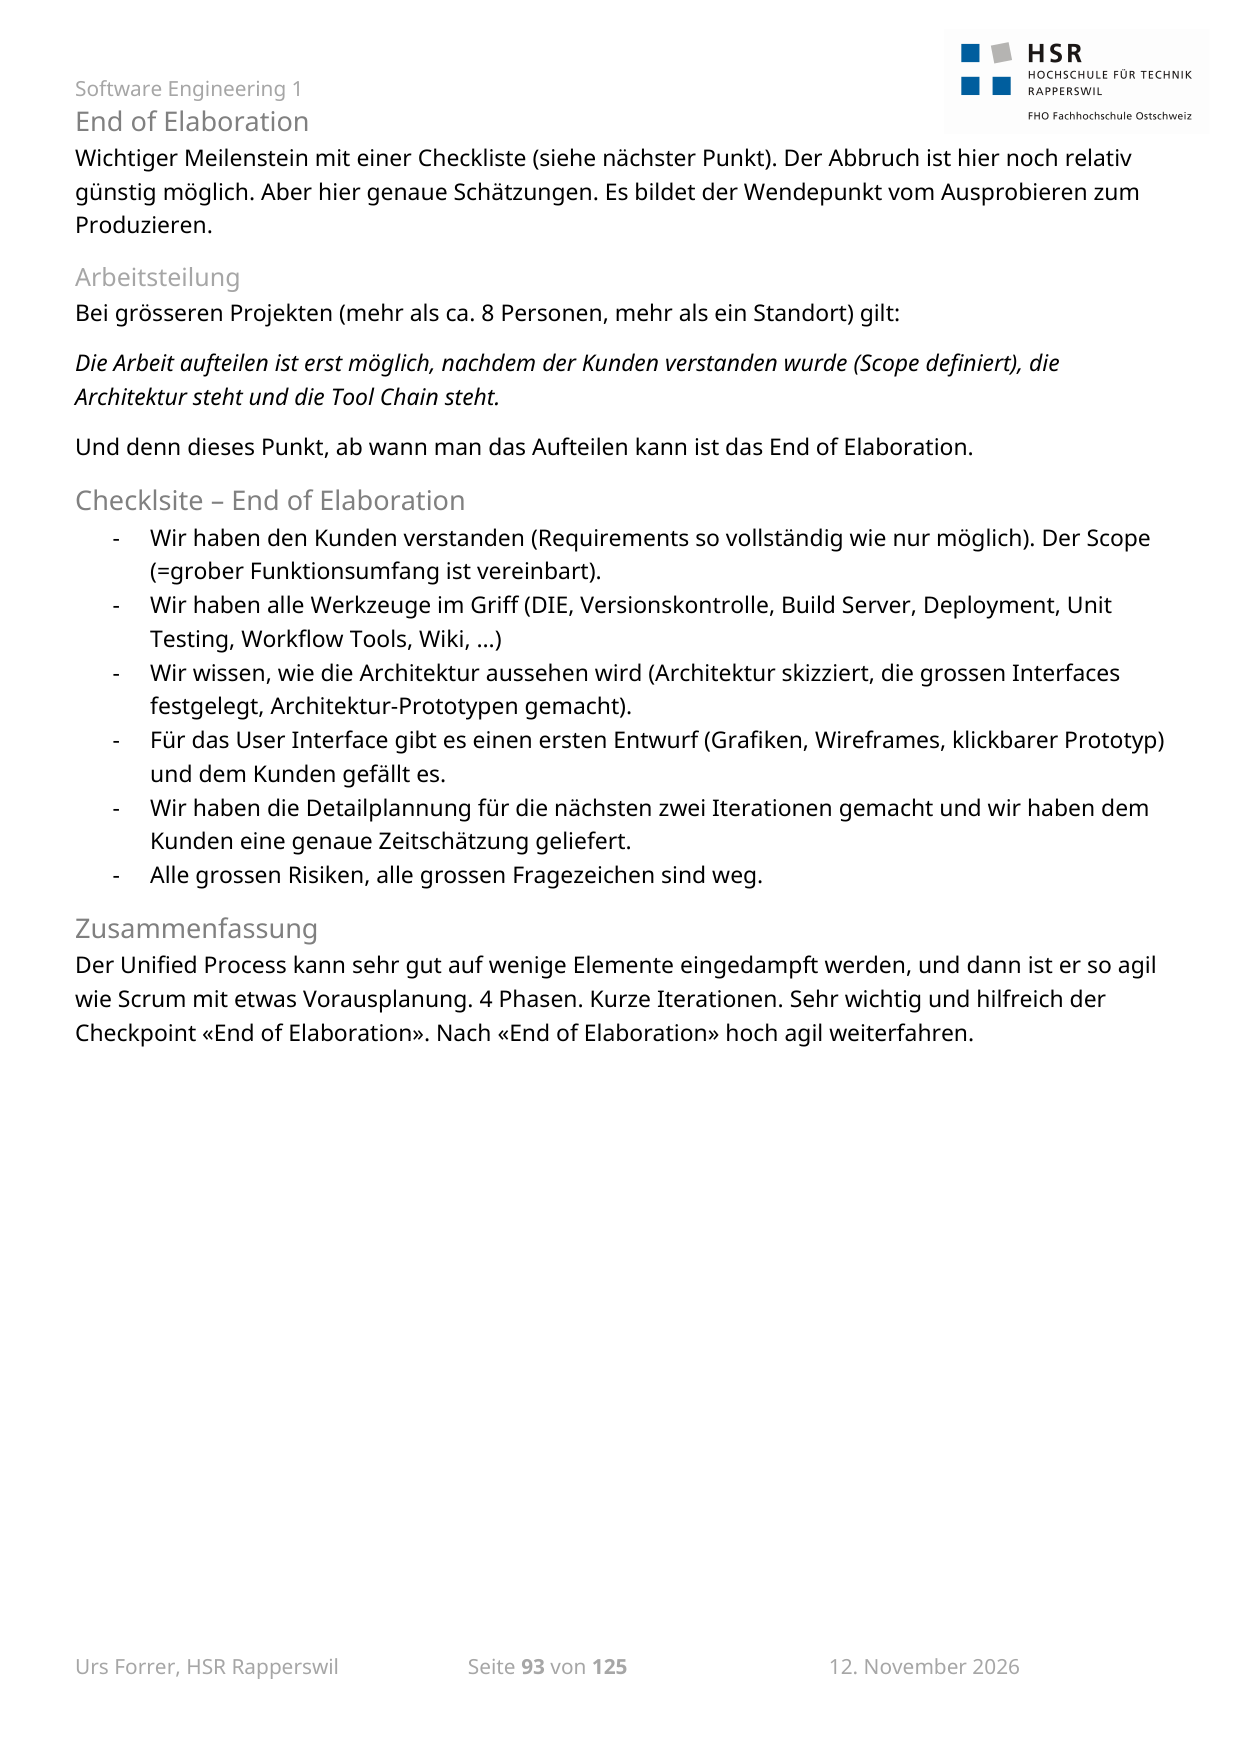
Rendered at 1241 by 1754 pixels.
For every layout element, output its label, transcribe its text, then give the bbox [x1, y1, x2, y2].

text Die Arbeit aufteilen ist erst möglich, nachdem der Kunden verstanden wurde (Scope definiert), die Architektur steht und die Tool Chain steht. [75, 347, 1165, 412]
text Wichtiger Meilenstein mit einer Checkliste (siehe nächster Punkt). Der Abbruch ist hier noch relativ günstig möglich. Aber hier genaue Schätzungen. Es bildet der Wendepunkt vom Ausprobieren zum Produzieren. [75, 142, 1165, 241]
text Und denn dieses Punkt, ab wann man das Aufteilen kann ist das End of Elaboration. [75, 431, 1165, 462]
subtitle Checklsite – End of Elaboration [75, 482, 1165, 518]
list Wir haben alle Werkzeuge im Griff (DIE, Versionskontrolle, Build Server, Deployment, Unit Testing, Workflow Tools, Wiki, …) [112, 589, 1165, 654]
list Alle grossen Risiken, alle grossen Fragezeichen sind weg. [112, 859, 1165, 890]
subtitle End of Elaboration [75, 102, 1165, 139]
list Wir haben die Detailplannung für die nächsten zwei Iterationen gemacht und wir haben dem Kunden eine genaue Zeitschätzung geliefert. [112, 791, 1165, 856]
list Wir wissen, wie die Architektur aussehen wird (Architektur skizziert, die grossen Interfaces festgelegt, Architektur-Prototypen gemacht). [112, 656, 1165, 721]
picture [943, 29, 1210, 134]
subtitle Arbeitsteilung [75, 260, 1165, 294]
text Bei grösseren Projekten (mehr als ca. 8 Personen, mehr als ein Standort) gilt: [75, 297, 1165, 328]
list Für das User Interface gibt es einen ersten Entwurf (Grafiken, Wireframes, klickbarer Prototyp) und dem Kunden gefällt es. [112, 724, 1165, 789]
text Der Unified Process kann sehr gut auf wenige Elemente eingedampft werden, und dann ist er so agil wie Scrum mit etwas Vorausplanung. 4 Phasen. Kurze Iterationen. Sehr wichtig und hilfreich der Checkpoint «End of Elaboration». Nach «End of Elaboration» hoch agil weiterfahren. [75, 949, 1165, 1048]
subtitle Zusammenfassung [75, 909, 1165, 946]
list Wir haben den Kunden verstanden (Requirements so vollständig wie nur möglich). Der Scope (=grober Funktionsumfang ist vereinbart). [112, 521, 1165, 586]
